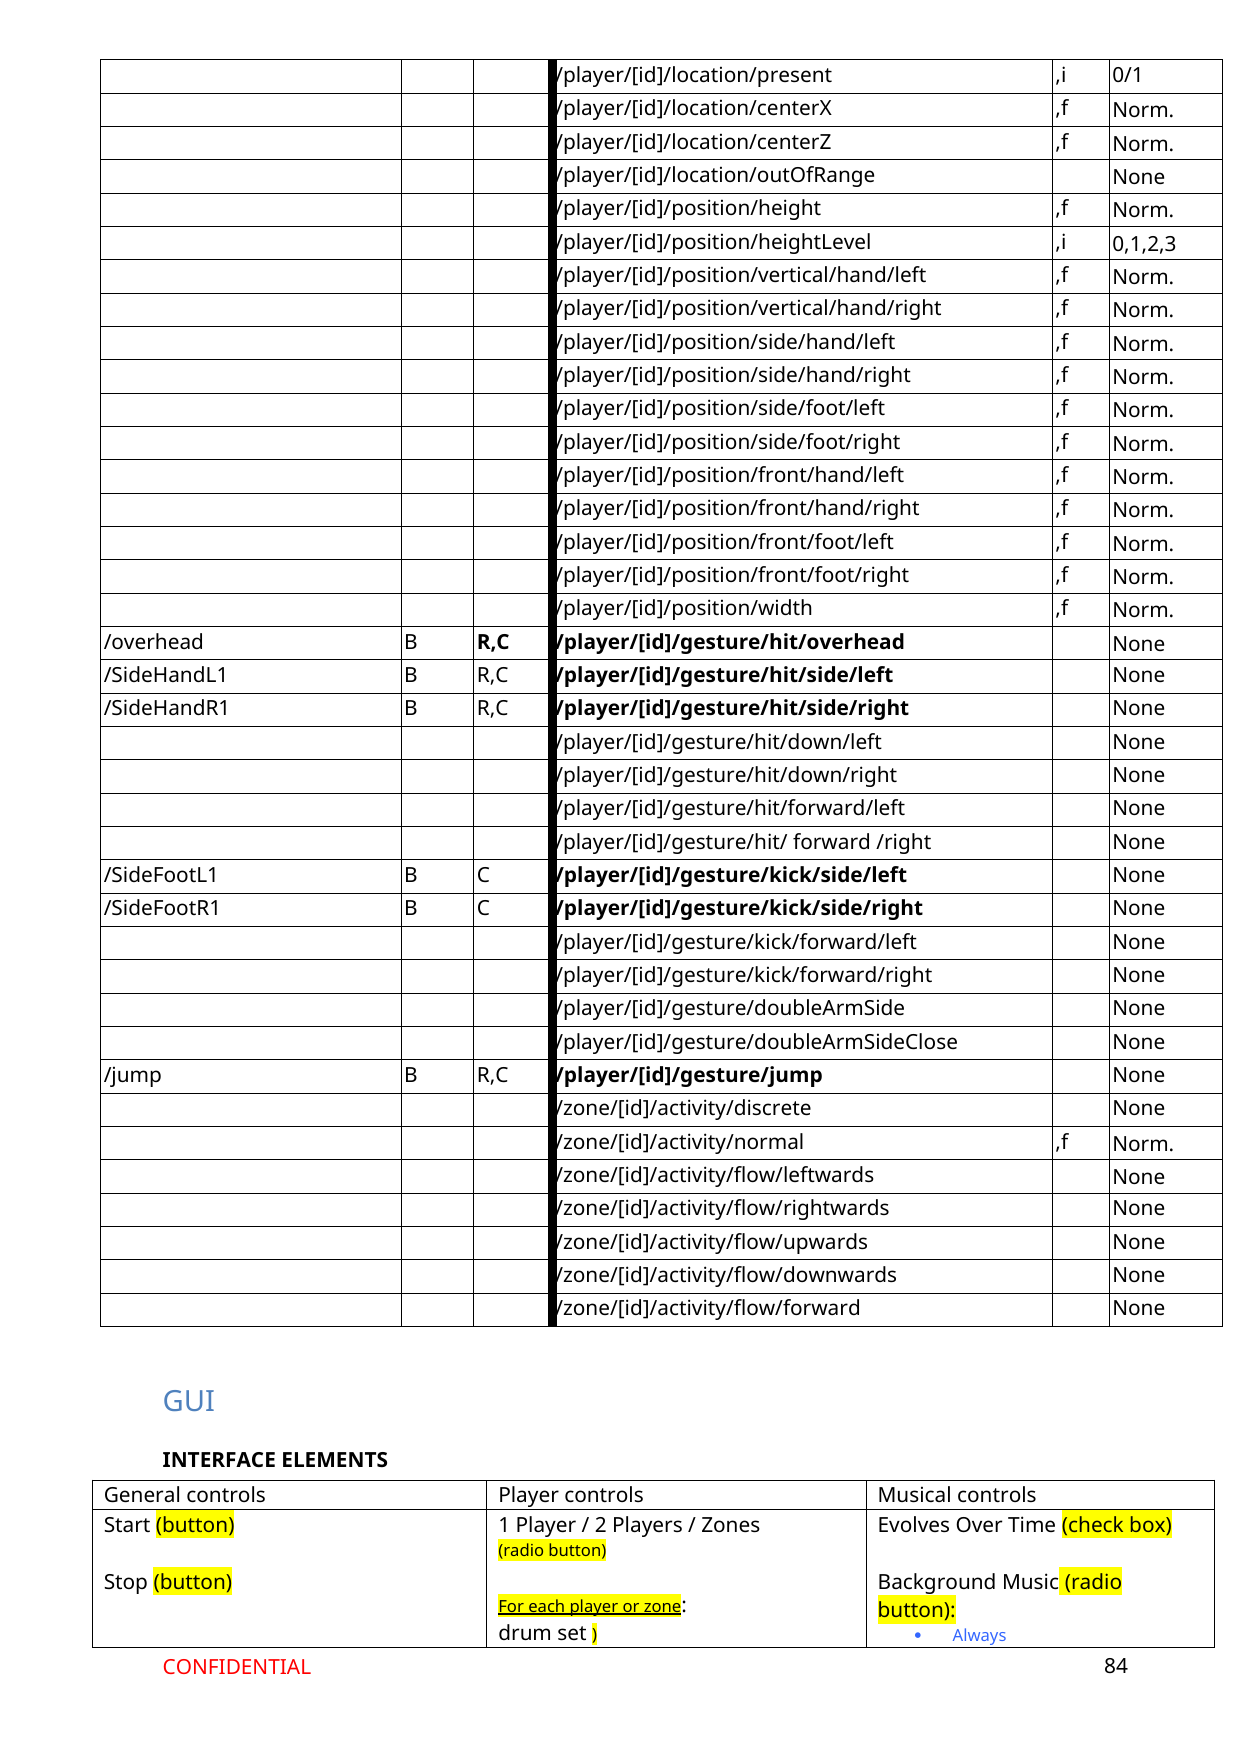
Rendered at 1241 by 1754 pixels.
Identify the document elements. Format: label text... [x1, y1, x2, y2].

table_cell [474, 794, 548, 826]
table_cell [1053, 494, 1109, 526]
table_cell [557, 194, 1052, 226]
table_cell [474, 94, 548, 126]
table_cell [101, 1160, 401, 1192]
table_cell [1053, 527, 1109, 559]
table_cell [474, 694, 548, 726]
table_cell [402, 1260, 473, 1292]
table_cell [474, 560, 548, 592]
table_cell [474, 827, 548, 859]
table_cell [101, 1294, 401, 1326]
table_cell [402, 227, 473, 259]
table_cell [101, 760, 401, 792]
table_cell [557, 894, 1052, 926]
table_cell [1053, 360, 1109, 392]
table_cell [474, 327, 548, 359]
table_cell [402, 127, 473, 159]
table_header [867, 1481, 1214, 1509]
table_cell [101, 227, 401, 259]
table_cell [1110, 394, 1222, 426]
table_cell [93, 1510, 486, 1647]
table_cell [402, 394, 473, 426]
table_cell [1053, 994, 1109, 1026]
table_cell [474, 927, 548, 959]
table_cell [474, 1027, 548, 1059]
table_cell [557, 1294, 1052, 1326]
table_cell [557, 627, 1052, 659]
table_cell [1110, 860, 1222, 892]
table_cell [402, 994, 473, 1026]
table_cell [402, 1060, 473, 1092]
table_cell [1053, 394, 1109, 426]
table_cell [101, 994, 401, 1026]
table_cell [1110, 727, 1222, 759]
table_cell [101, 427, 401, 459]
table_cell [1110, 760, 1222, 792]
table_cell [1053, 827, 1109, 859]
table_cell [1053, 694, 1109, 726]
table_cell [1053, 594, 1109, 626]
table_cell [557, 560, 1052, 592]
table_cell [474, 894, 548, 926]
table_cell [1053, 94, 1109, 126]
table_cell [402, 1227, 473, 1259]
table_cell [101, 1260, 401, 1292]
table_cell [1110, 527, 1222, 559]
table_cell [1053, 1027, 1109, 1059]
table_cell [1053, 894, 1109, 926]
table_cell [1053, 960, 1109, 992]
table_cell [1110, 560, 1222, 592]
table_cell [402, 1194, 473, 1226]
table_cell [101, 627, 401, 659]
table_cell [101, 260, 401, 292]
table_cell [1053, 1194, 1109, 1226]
subtitle INTERFACE ELEMENTS [162, 1445, 1122, 1473]
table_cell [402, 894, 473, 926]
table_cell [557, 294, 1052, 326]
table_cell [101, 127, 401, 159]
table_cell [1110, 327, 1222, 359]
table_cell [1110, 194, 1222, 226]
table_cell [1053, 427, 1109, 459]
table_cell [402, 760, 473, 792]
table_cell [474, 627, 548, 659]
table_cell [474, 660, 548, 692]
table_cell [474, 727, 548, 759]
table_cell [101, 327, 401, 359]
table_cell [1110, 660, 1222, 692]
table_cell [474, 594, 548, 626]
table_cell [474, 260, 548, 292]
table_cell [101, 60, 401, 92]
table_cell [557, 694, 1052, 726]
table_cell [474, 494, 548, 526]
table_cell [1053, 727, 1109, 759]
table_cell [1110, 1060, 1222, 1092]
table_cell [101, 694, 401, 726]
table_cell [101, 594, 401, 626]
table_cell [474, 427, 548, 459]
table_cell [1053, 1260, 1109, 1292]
subtitle GUI [162, 1380, 1122, 1420]
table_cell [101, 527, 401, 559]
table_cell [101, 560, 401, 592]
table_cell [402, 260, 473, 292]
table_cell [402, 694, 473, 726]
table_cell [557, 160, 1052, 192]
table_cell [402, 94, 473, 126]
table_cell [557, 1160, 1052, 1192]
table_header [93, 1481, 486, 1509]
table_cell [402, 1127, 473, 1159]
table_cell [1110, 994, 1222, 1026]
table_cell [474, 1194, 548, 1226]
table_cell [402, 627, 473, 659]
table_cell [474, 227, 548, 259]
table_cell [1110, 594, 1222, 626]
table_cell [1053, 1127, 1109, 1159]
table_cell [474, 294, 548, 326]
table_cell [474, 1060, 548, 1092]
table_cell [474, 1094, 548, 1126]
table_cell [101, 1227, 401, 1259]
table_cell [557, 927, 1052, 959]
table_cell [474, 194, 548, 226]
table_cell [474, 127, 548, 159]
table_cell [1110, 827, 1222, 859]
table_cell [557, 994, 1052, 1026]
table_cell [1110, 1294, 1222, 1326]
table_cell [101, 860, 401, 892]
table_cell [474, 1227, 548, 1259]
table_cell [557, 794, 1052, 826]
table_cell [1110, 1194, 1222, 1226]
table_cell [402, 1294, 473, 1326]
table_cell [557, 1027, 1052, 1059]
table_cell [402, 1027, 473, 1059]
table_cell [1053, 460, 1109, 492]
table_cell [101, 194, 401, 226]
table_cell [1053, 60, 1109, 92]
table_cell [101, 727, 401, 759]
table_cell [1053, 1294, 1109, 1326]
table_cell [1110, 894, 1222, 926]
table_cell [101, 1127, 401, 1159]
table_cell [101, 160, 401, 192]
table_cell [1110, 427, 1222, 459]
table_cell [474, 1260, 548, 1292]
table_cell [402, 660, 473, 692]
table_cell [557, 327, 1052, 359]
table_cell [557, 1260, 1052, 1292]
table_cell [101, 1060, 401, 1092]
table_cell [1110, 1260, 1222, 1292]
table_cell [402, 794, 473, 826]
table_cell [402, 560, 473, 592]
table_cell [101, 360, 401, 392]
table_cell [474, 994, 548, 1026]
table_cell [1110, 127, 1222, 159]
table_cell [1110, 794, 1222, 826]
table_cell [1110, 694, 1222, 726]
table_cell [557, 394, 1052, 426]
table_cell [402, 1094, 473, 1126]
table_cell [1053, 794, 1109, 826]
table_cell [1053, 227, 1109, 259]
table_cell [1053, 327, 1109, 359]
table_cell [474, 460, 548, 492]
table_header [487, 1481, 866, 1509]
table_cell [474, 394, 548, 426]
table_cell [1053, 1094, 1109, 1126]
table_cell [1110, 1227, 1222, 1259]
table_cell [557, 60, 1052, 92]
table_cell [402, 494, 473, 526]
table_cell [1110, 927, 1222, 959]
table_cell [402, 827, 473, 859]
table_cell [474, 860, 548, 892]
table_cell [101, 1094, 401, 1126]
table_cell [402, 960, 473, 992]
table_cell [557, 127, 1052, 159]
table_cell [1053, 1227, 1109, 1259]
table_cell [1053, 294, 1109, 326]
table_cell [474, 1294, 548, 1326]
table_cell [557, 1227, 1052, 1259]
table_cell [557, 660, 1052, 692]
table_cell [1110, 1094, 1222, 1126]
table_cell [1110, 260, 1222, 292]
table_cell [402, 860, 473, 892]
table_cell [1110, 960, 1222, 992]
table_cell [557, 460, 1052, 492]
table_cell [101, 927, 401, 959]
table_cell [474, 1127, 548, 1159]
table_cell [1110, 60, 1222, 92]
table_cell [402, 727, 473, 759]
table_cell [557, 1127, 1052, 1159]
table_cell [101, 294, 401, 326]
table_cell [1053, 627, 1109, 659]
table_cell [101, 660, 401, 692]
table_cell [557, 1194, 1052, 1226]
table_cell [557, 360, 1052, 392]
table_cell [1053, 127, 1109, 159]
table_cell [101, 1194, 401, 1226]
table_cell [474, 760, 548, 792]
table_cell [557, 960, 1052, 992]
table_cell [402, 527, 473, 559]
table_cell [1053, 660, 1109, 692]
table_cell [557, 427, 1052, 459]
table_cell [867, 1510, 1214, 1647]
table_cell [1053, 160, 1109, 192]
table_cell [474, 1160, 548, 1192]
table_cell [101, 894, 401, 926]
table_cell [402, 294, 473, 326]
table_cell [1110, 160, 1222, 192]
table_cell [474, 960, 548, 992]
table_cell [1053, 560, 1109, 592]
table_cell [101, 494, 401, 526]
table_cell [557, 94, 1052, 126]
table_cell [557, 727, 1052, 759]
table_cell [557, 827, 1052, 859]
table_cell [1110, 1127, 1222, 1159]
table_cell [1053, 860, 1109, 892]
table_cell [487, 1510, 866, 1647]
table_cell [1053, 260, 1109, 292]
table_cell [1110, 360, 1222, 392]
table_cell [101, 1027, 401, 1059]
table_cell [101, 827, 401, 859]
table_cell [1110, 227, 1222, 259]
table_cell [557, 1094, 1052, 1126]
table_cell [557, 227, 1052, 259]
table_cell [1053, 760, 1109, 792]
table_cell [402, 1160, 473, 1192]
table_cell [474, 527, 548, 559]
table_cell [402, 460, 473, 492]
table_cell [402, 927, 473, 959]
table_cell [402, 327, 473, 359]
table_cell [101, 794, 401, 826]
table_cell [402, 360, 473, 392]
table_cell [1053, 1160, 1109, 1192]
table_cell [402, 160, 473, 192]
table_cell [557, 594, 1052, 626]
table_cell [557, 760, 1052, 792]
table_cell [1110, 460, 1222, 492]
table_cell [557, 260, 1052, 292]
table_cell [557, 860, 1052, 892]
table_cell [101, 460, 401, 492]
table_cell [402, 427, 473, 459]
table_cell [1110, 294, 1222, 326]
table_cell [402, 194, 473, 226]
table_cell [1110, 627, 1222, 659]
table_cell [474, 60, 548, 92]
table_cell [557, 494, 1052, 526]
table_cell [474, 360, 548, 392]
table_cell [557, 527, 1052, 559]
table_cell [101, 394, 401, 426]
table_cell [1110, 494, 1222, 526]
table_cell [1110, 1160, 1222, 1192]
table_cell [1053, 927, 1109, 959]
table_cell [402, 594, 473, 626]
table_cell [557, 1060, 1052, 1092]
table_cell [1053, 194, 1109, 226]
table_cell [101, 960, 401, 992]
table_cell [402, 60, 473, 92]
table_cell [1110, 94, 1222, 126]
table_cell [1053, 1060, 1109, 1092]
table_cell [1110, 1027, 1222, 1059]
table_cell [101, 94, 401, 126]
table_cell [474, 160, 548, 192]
